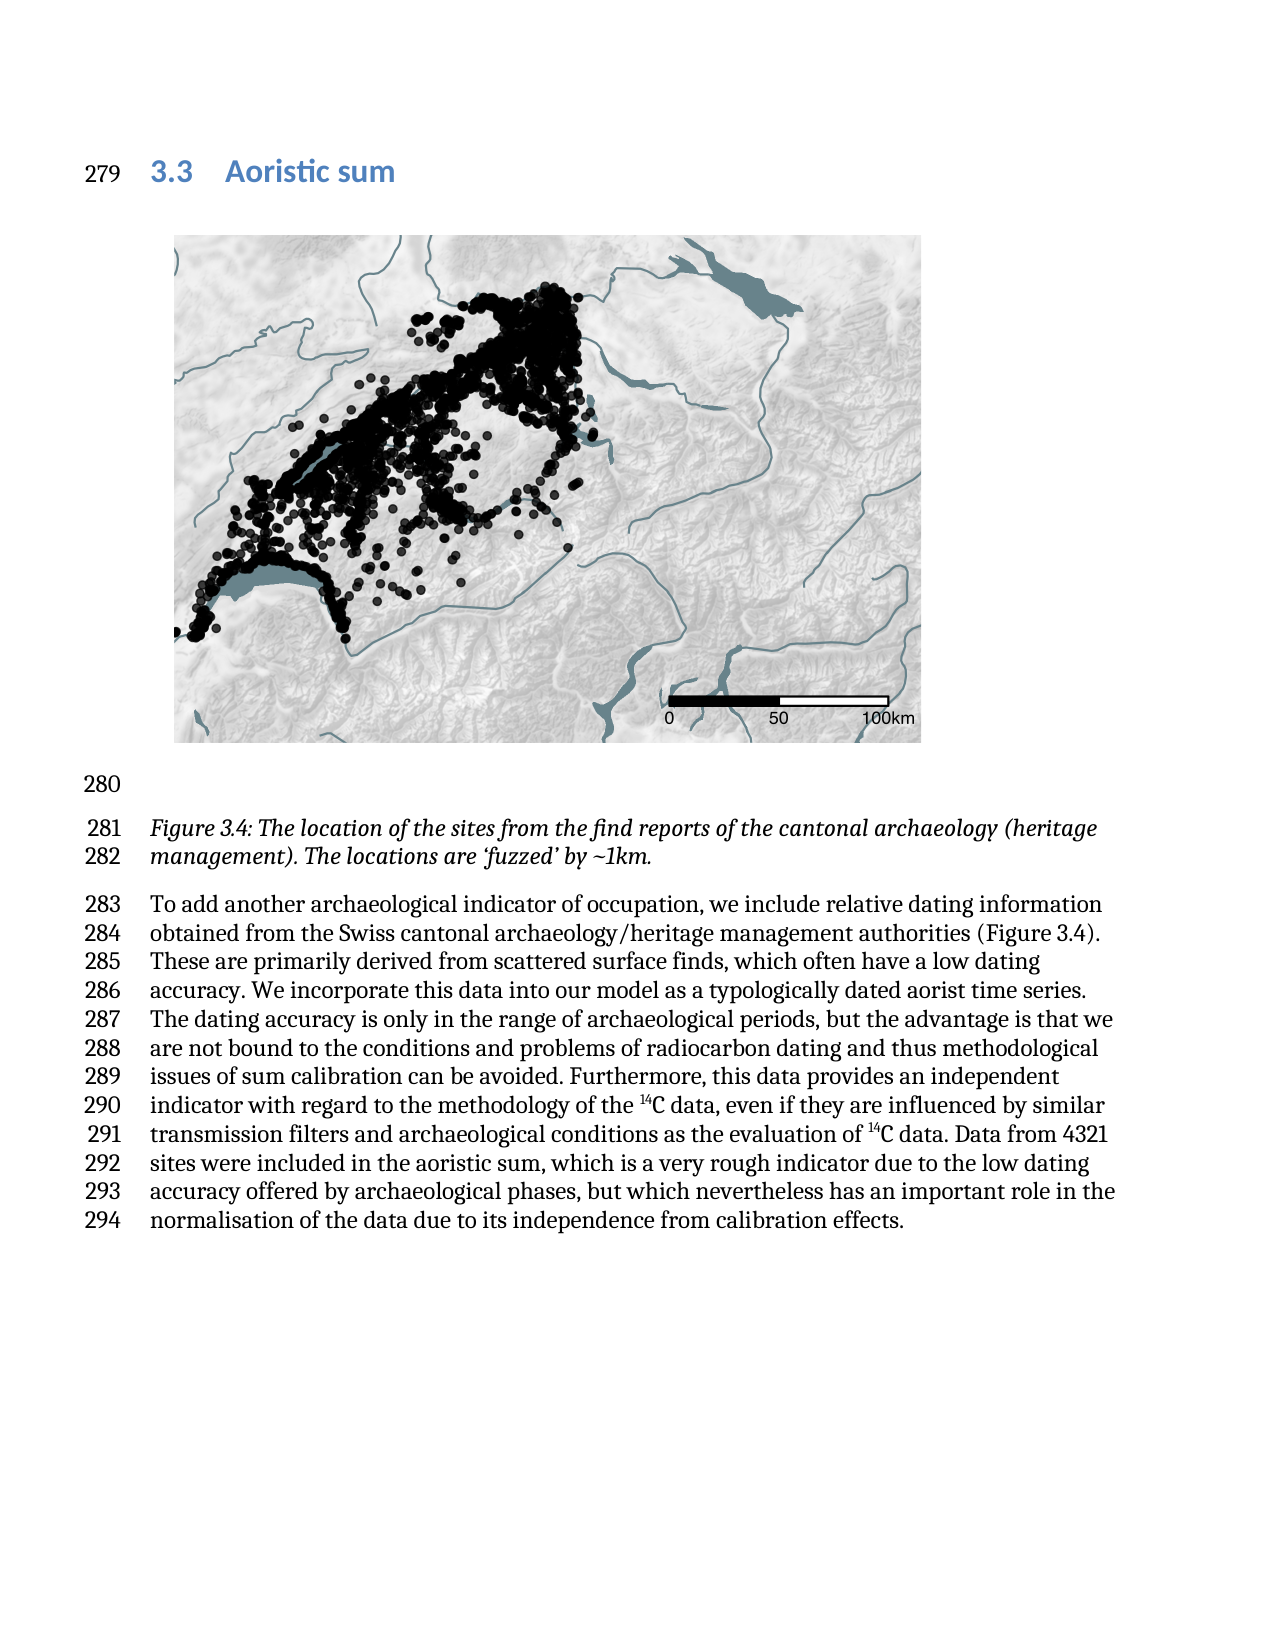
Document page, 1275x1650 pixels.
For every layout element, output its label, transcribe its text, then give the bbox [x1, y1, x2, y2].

text To add another archaeological indicator of occupation, we include relative dating information obtained from the Swiss cantonal archaeology/heritage management authorities (Figure 3.4). These are primarily derived from scattered surface finds, which often have a low dating accuracy. We incorporate this data into our model as a typologically dated aorist time series. The dating accuracy is only in the range of archaeological periods, but the advantage is that we are not bound to the conditions and problems of radiocarbon dating and thus methodological issues of sum calibration can be avoided. Furthermore, this data provides an independent indicator with regard to the methodology of the 14C data, even if they are influenced by similar transmission filters and archaeological conditions as the evaluation of 14C data. Data from 4321 sites were included in the aoristic sum, which is a very rough indicator due to the low dating accuracy offered by archaeological phases, but which nevertheless has an important role in the normalisation of the data due to its independence from calibration effects. [150, 890, 1125, 1235]
text Figure 3.4: The location of the sites from the find reports of the cantonal archaeology (heritage management). The locations are ‘fuzzed’ by ~1km. [150, 813, 1125, 871]
subtitle 3.3 Aoristic sum [150, 150, 1125, 191]
picture [168, 190, 922, 793]
